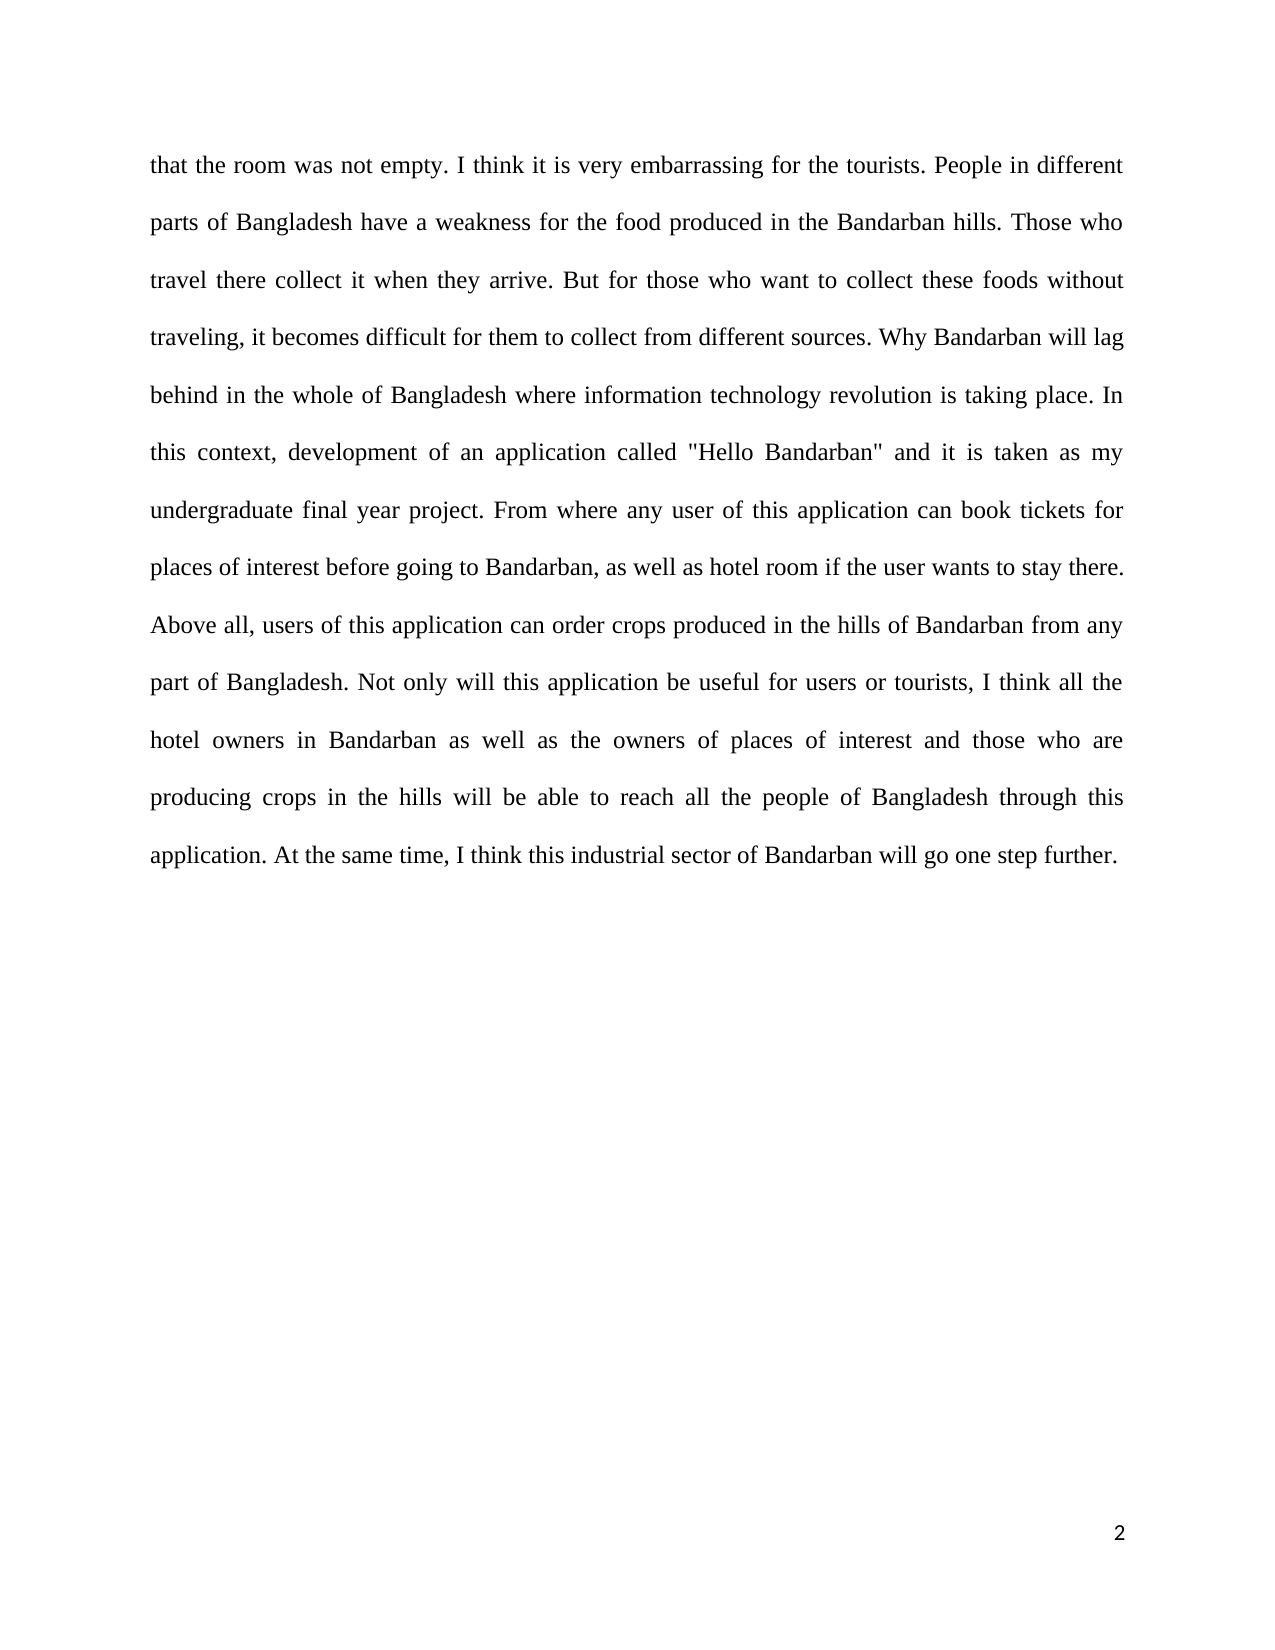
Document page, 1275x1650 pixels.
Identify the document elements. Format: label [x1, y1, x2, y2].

text [150, 150, 1125, 869]
